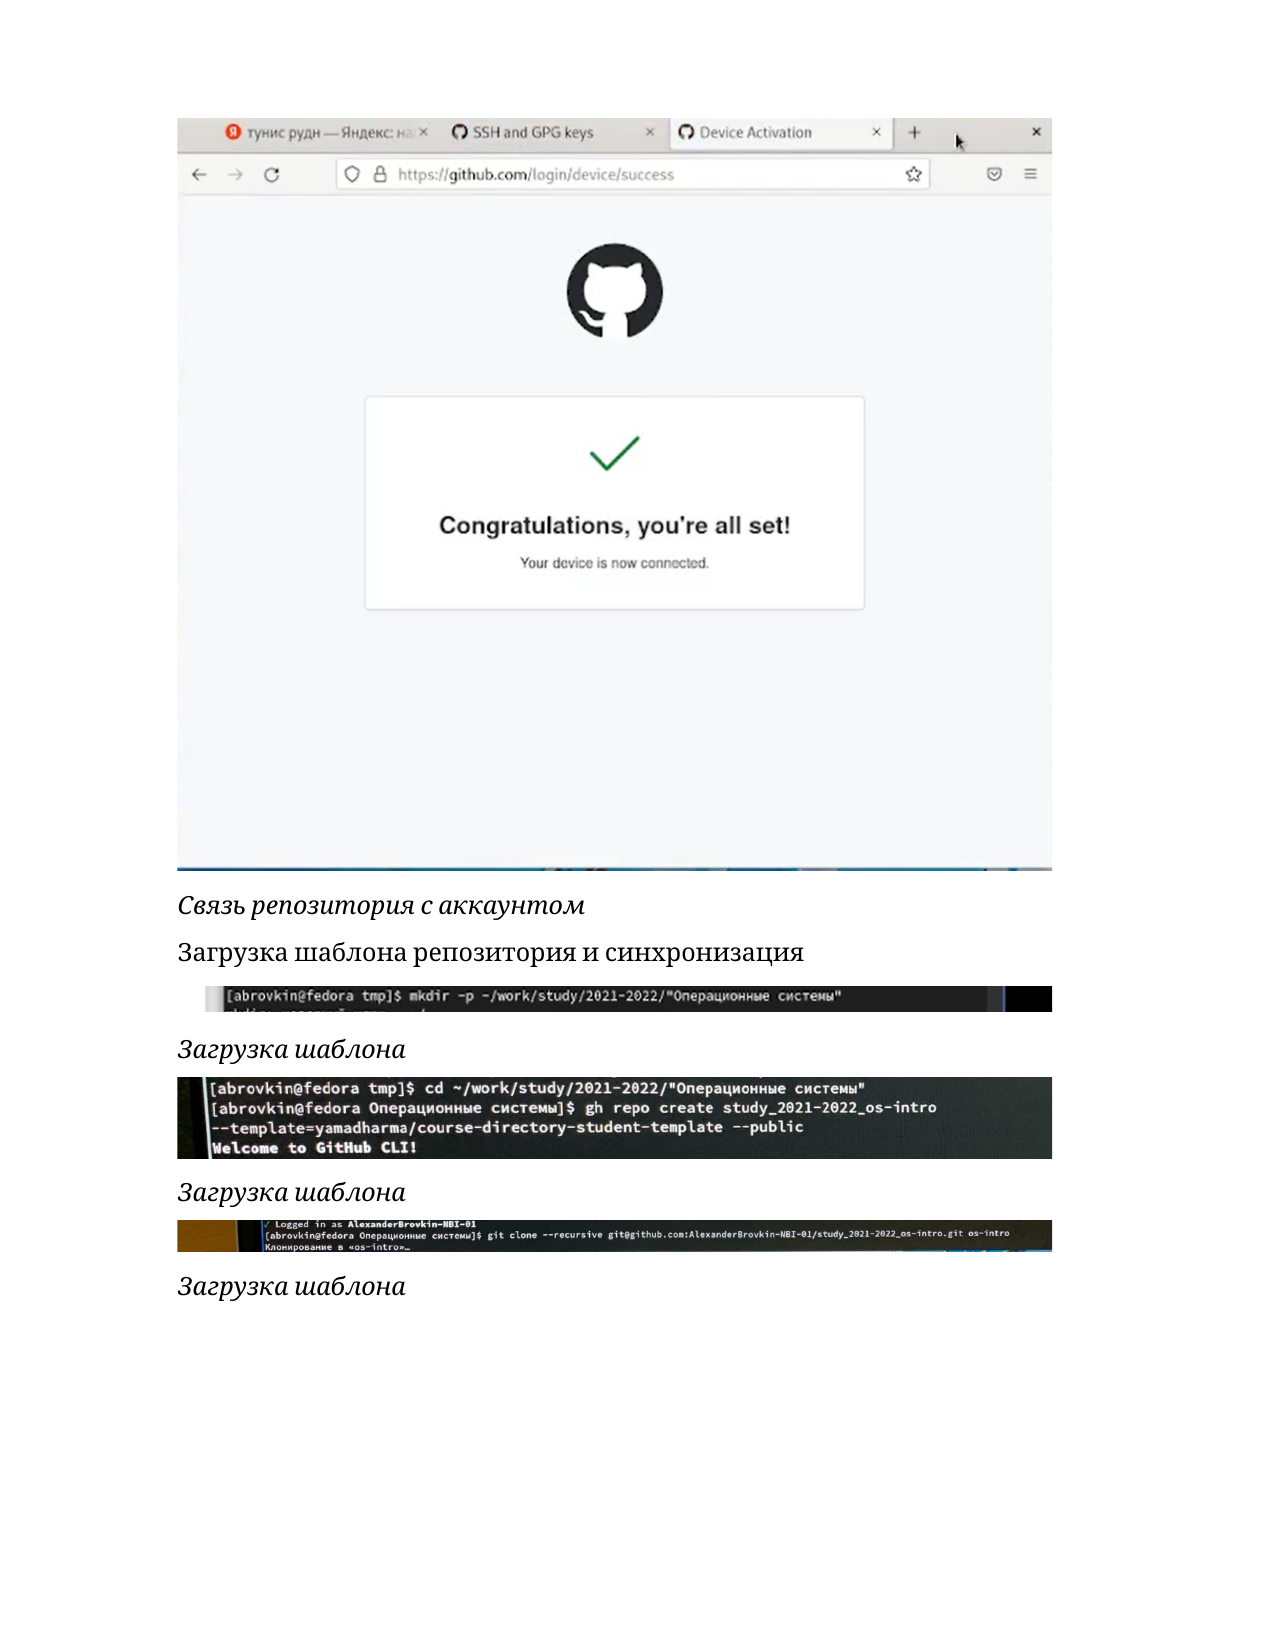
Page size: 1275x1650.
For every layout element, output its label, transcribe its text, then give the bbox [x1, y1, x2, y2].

picture [177, 1077, 1053, 1159]
picture [177, 118, 1053, 871]
text Связь репозитория с аккаунтом [177, 892, 1186, 921]
text Загрузка шаблона [177, 1036, 1186, 1065]
text Загрузка шаблона [177, 1179, 1186, 1208]
picture [177, 986, 1053, 1012]
picture [177, 1220, 1053, 1252]
text Загрузка шаблона репозитория и синхронизация [177, 939, 1186, 968]
text Загрузка шаблона [177, 1273, 1186, 1301]
